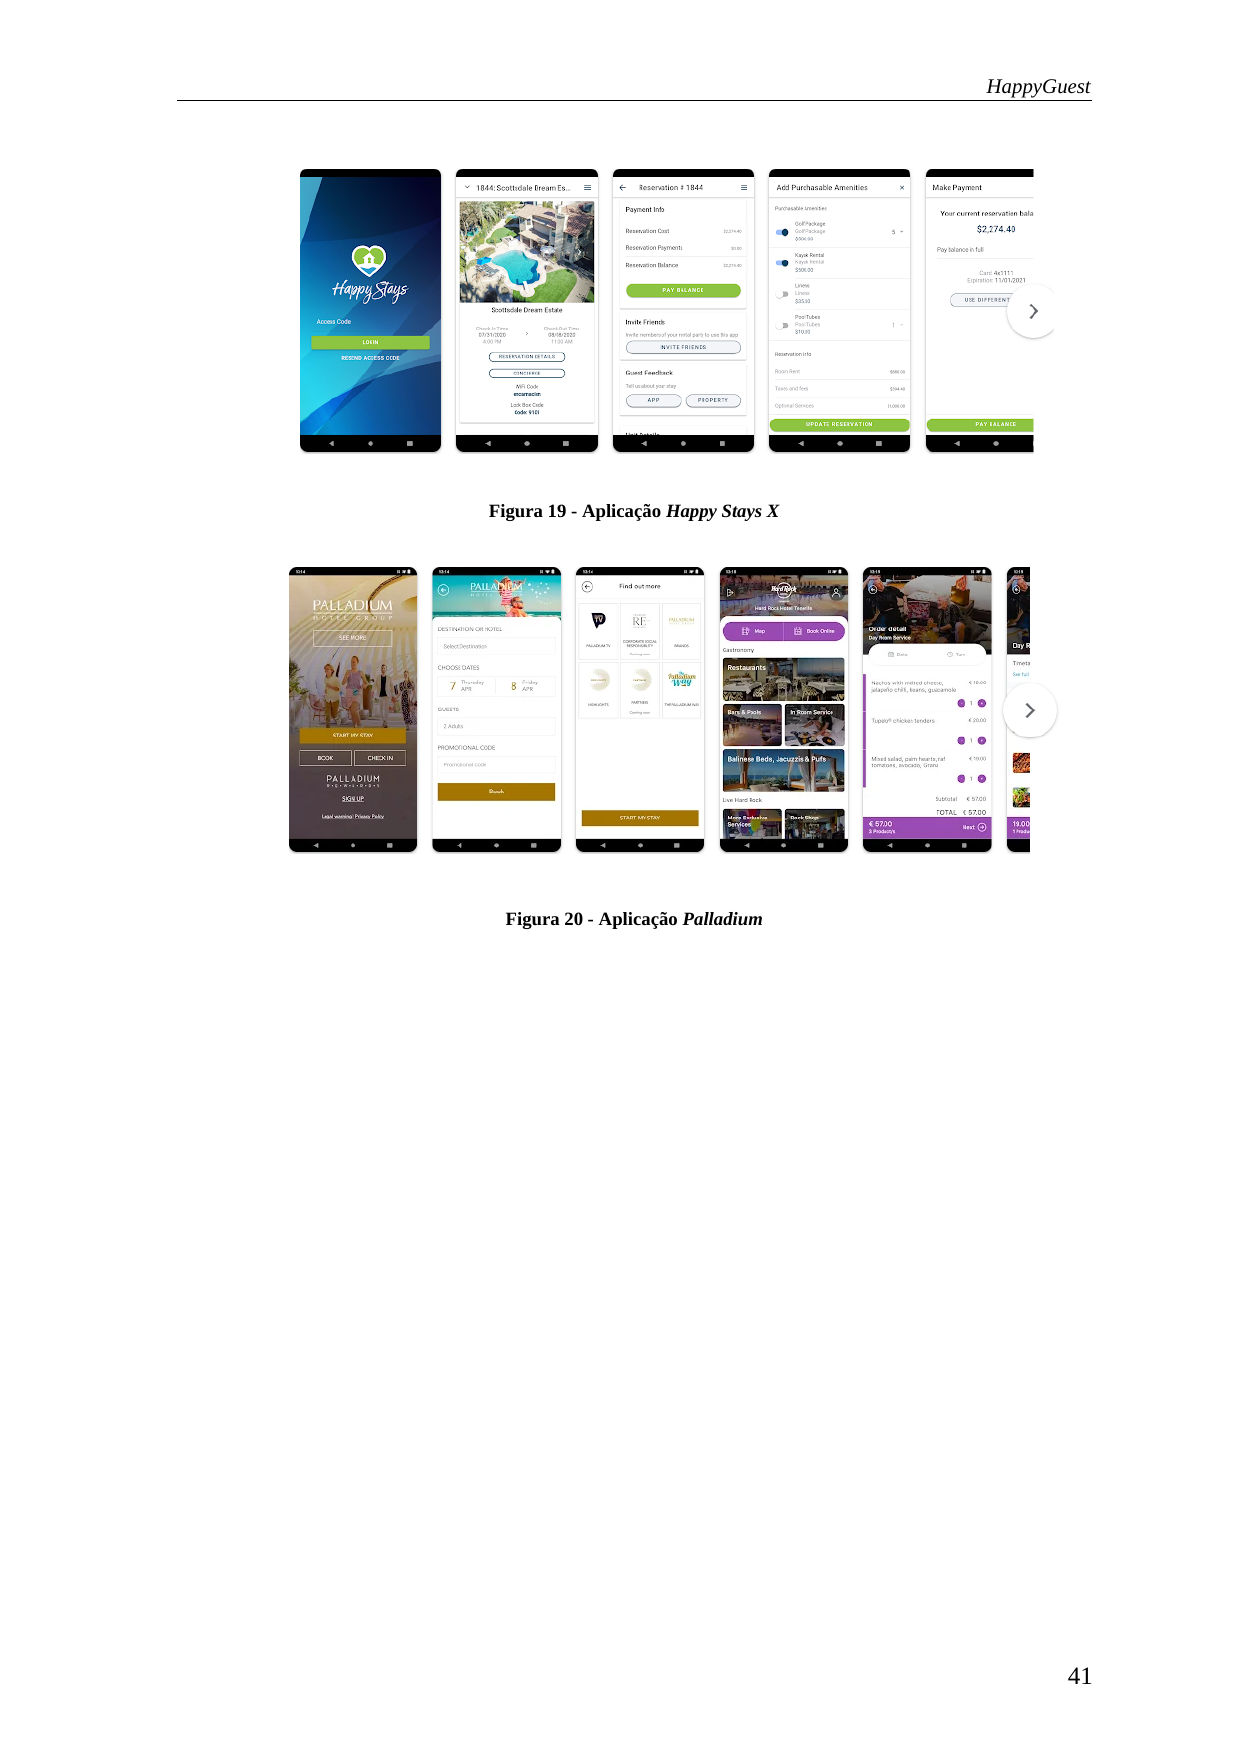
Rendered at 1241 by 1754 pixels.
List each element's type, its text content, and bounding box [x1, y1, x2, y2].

picture [273, 546, 1071, 873]
picture [289, 147, 1054, 466]
